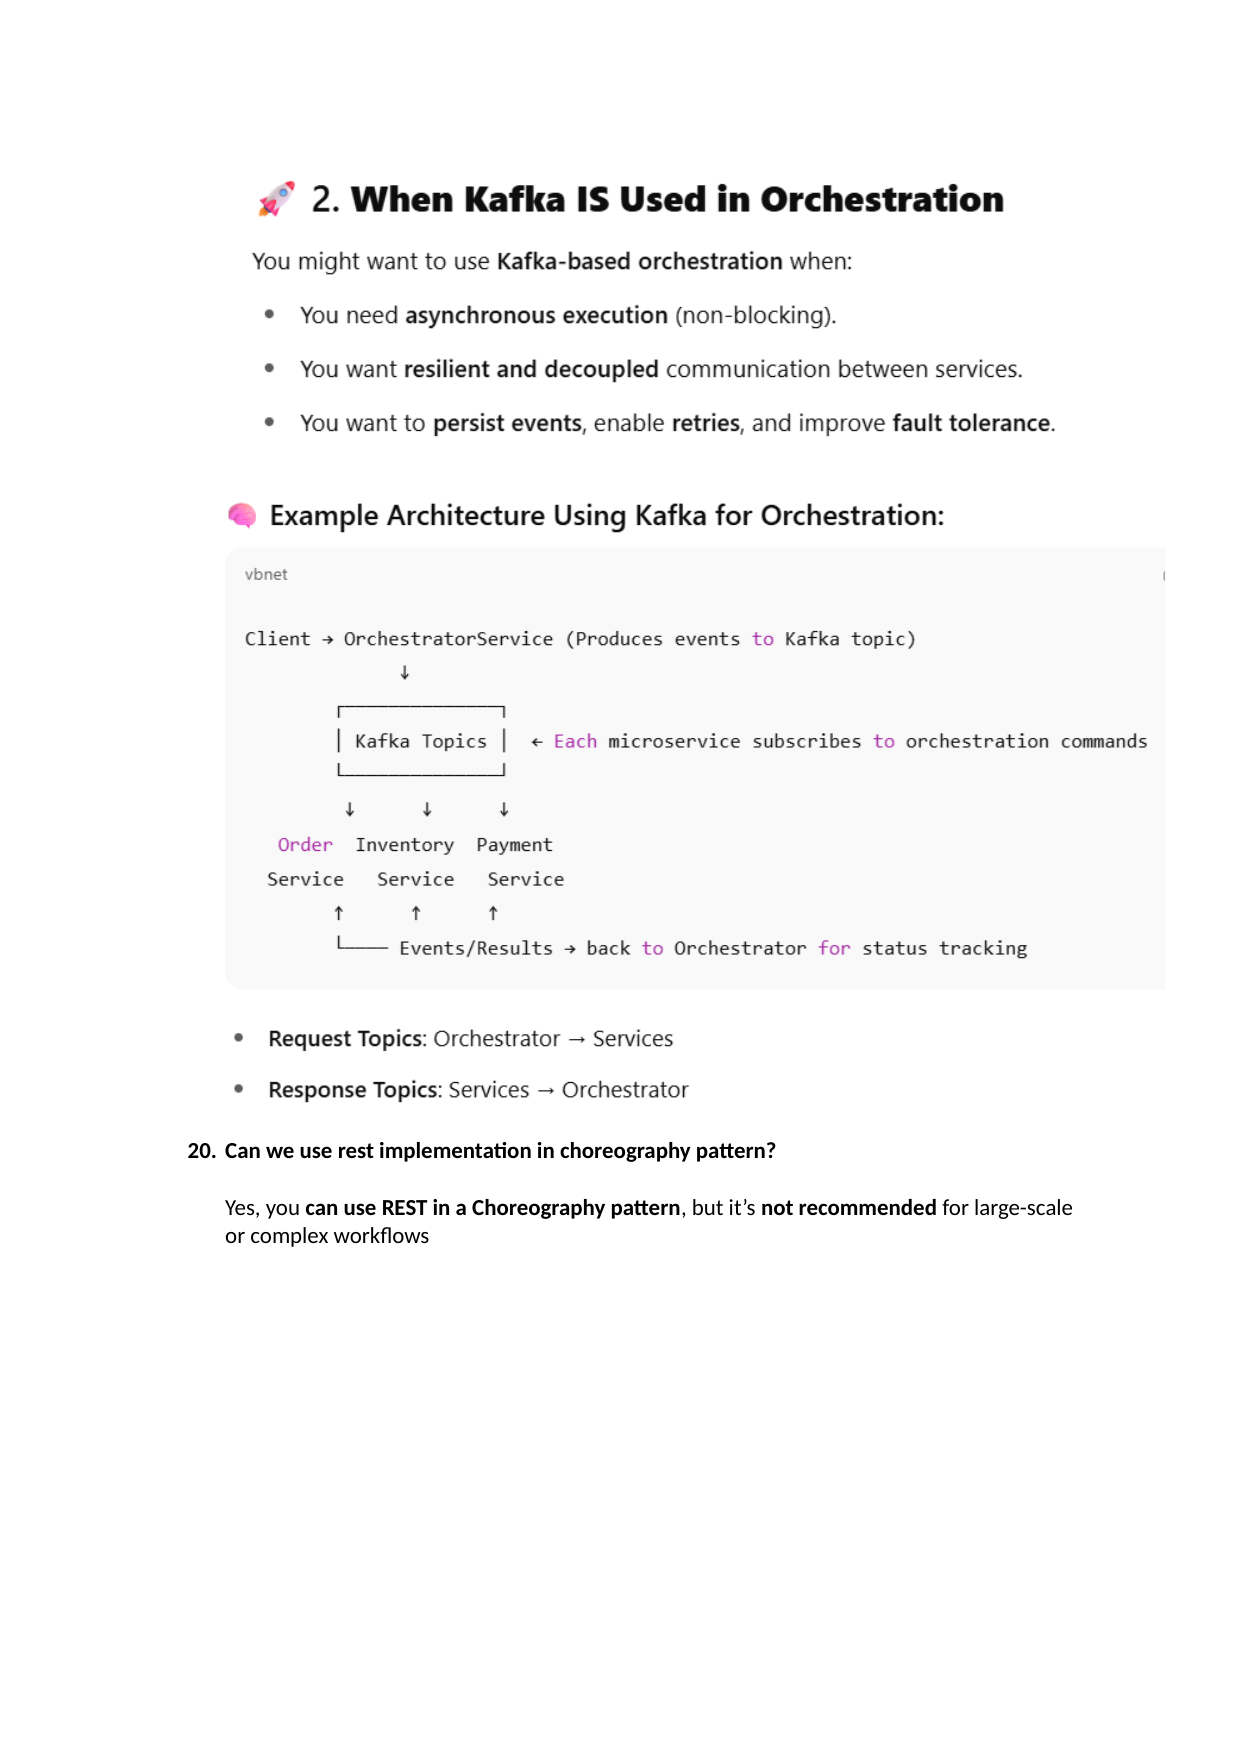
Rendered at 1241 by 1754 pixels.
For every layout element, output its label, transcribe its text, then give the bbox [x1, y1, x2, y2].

picture [225, 474, 1166, 1107]
list Can we use rest implementation in choreography pattern? [187, 1136, 1090, 1164]
text Yes, you can use REST in a Choreography pattern, but it’s not recommended for large-scale or complex workflows [225, 1193, 1090, 1249]
picture [225, 150, 1079, 445]
